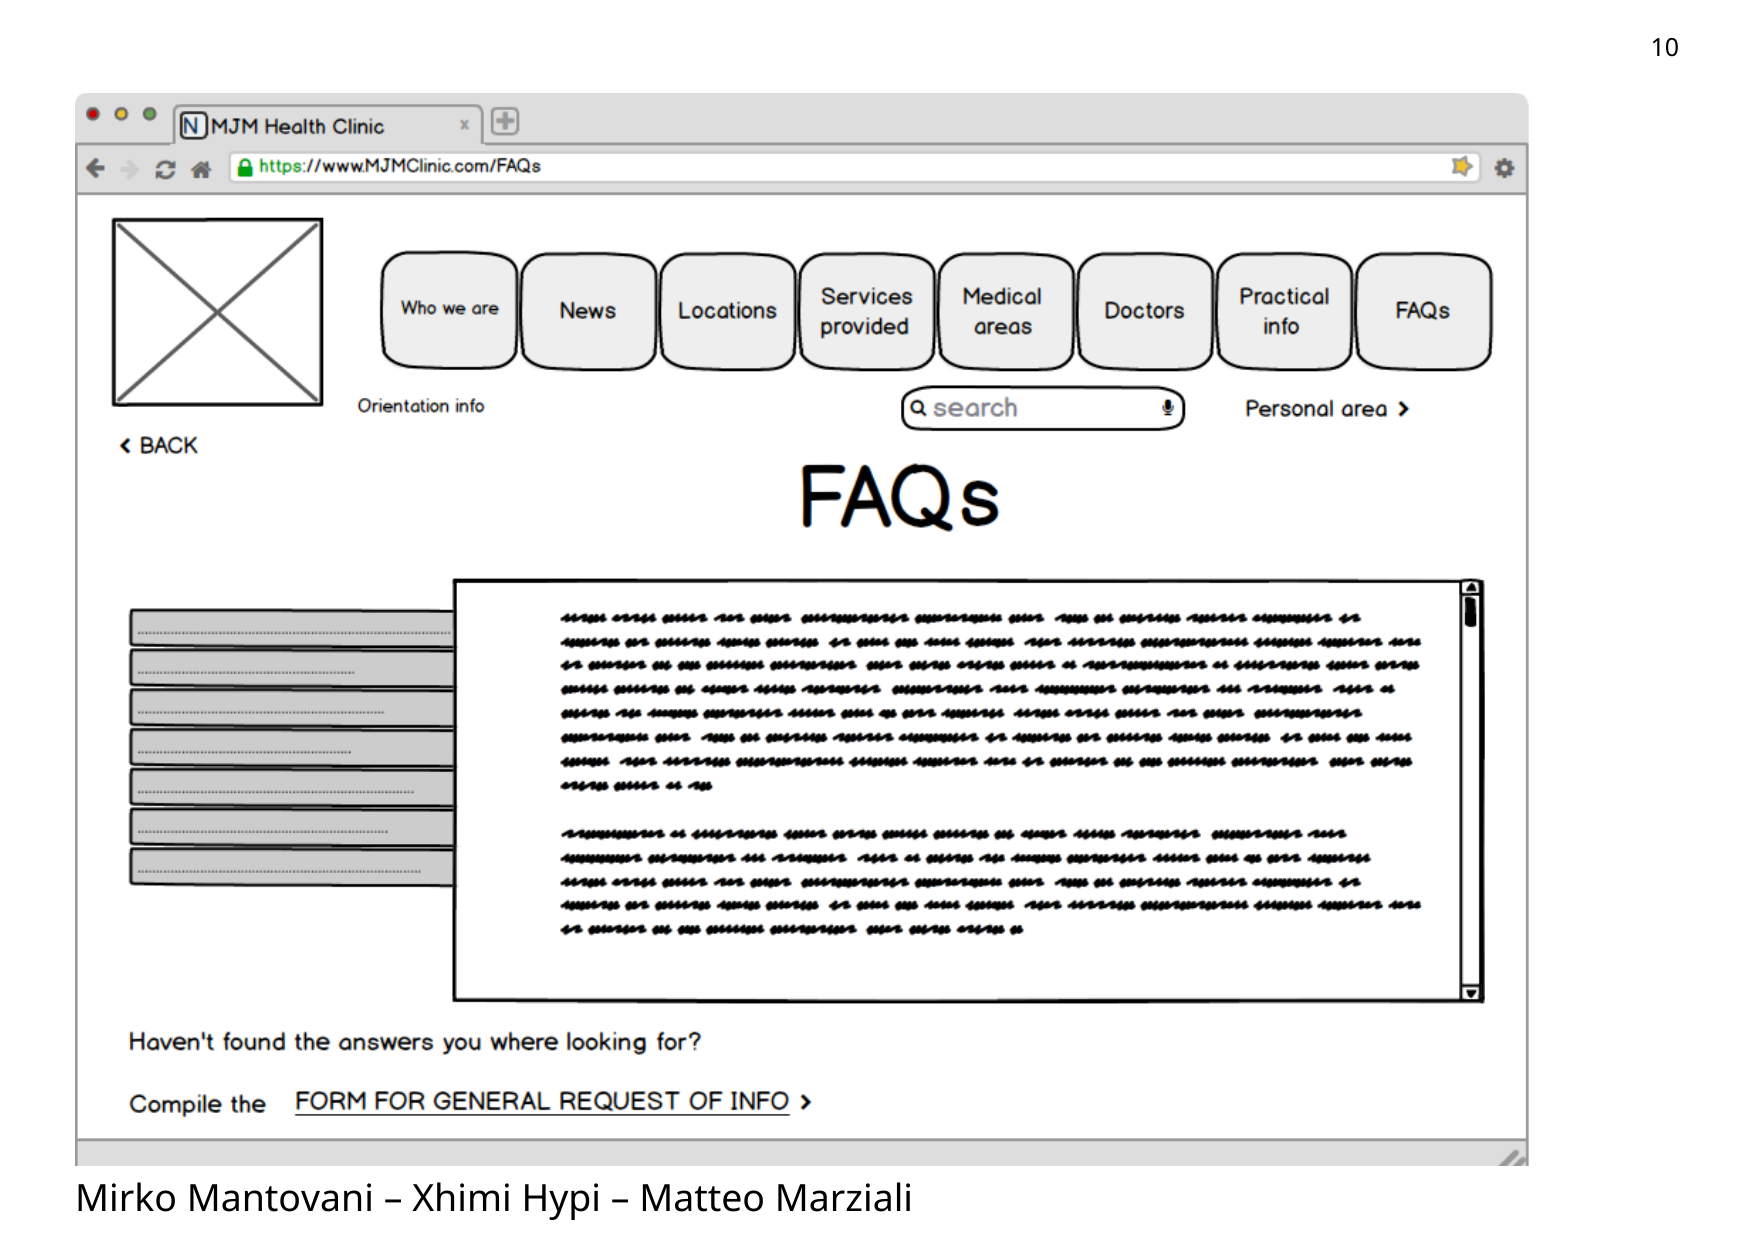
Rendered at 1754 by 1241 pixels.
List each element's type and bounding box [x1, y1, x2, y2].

picture [75, 93, 1529, 1166]
